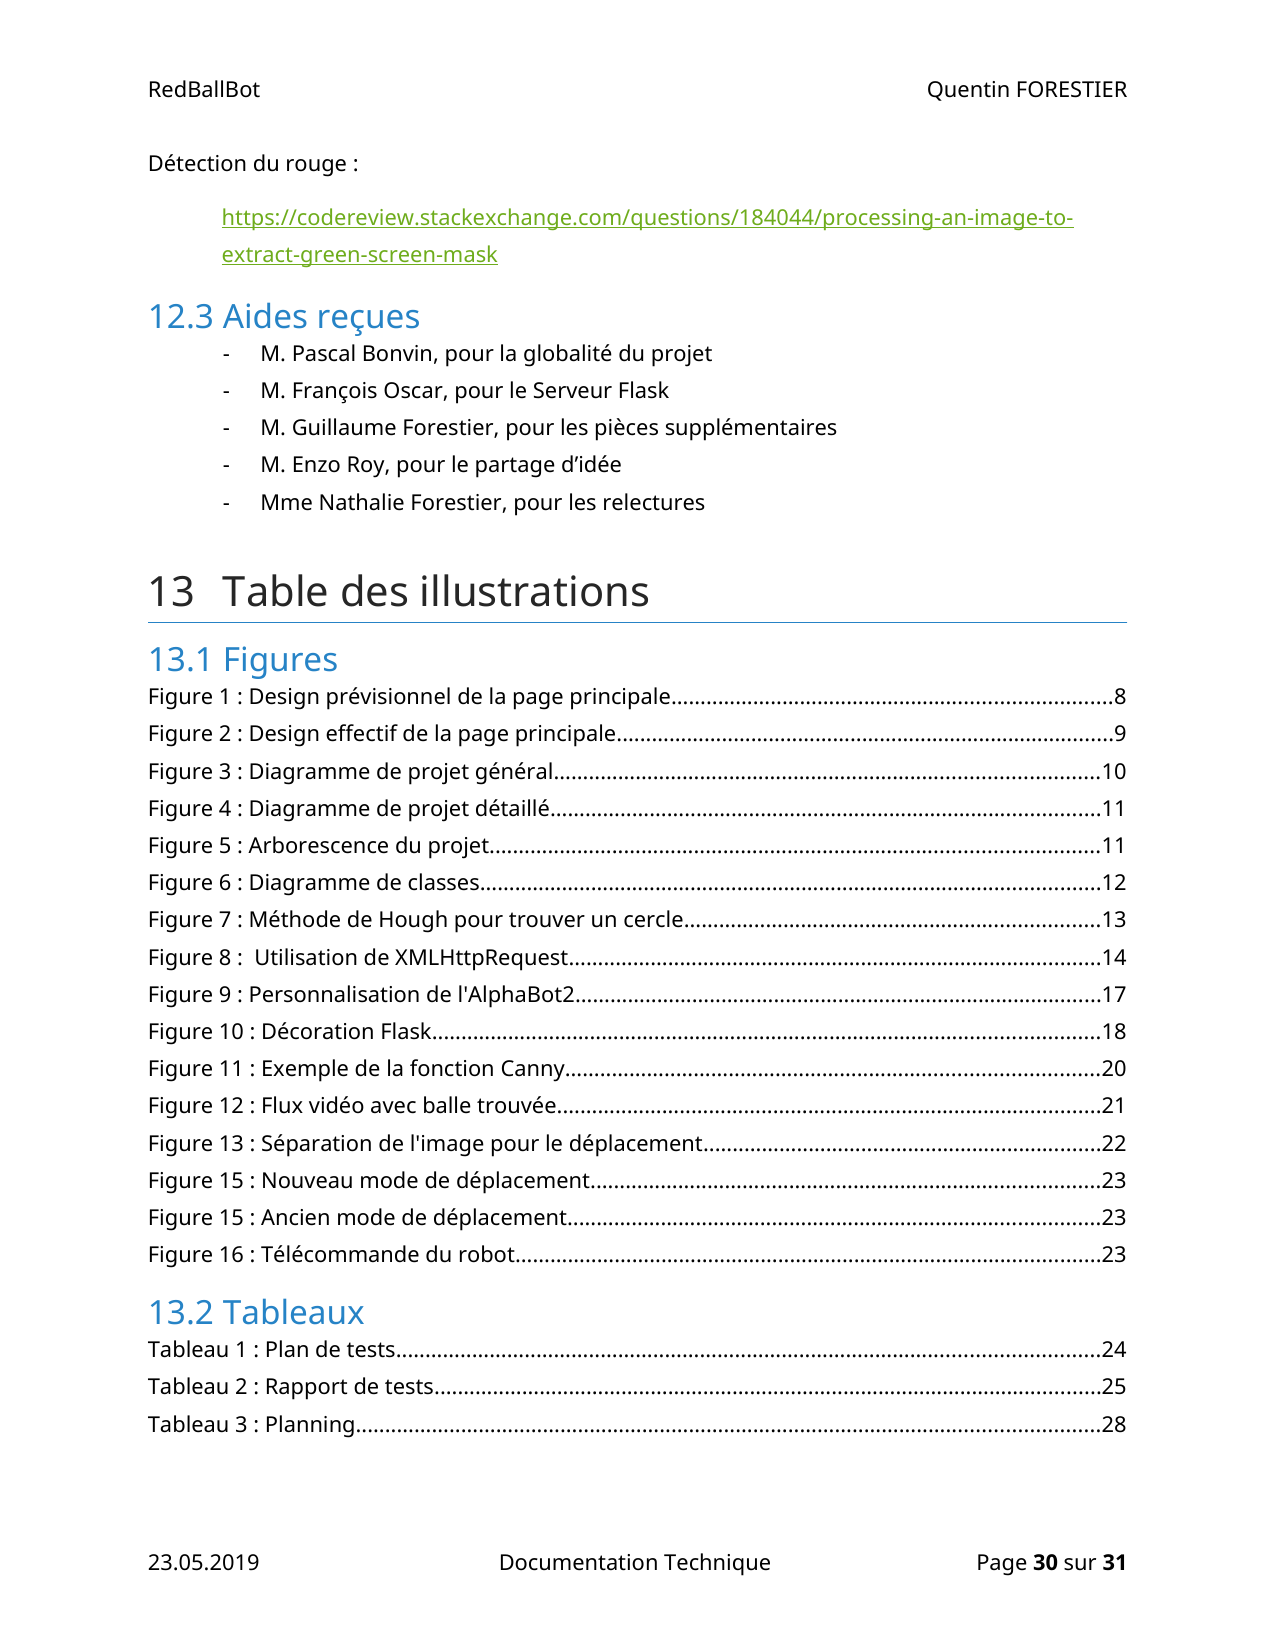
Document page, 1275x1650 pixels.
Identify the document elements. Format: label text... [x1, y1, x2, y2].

text Figure 2 : Design effectif de la page principale 9 [148, 718, 1127, 748]
text Figure 15 : Nouveau mode de déplacement 23 [148, 1165, 1127, 1194]
text Figure 4 : Diagramme de projet détaillé 11 [148, 793, 1127, 823]
text https://codereview.stackexchange.com/questions/184044/processing-an-image-to-extract-green-screen-mask [221, 201, 1127, 268]
subtitle Figures [148, 636, 1127, 681]
text Figure 12 : Flux vidéo avec balle trouvée 21 [148, 1090, 1127, 1120]
text Figure 10 : Décoration Flask 18 [148, 1016, 1127, 1046]
list M. Pascal Bonvin, pour la globalité du projet [223, 338, 1127, 368]
text Figure 1 : Design prévisionnel de la page principale 8 [148, 681, 1127, 711]
list M. Guillaume Forestier, pour les pièces supplémentaires [223, 412, 1127, 442]
text Figure 15 : Ancien mode de déplacement 23 [148, 1202, 1127, 1232]
subtitle Tableaux [148, 1289, 1127, 1334]
text Figure 16 : Télécommande du robot 23 [148, 1239, 1127, 1269]
text Figure 6 : Diagramme de classes 12 [148, 867, 1127, 897]
text Figure 8 : Utilisation de XMLHttpRequest 14 [148, 942, 1127, 971]
text Détection du rouge : [148, 148, 1127, 177]
subtitle Table des illustrations [148, 561, 1127, 622]
list M. François Oscar, pour le Serveur Flask [223, 375, 1127, 405]
text Figure 3 : Diagramme de projet général 10 [148, 756, 1127, 785]
text Figure 13 : Séparation de l'image pour le déplacement 22 [148, 1127, 1127, 1157]
text Figure 7 : Méthode de Hough pour trouver un cercle 13 [148, 904, 1127, 934]
subtitle Aides reçues [148, 292, 1127, 338]
text Figure 5 : Arborescence du projet 11 [148, 830, 1127, 860]
text Tableau 1 : Plan de tests 24 [148, 1334, 1127, 1364]
text Figure 11 : Exemple de la fonction Canny 20 [148, 1053, 1127, 1083]
list M. Enzo Roy, pour le partage d’idée [223, 449, 1127, 479]
text Tableau 2 : Rapport de tests 25 [148, 1371, 1127, 1401]
text Figure 9 : Personnalisation de l'AlphaBot2 17 [148, 979, 1127, 1008]
list Mme Nathalie Forestier, pour les relectures [223, 487, 1127, 516]
text Tableau 3 : Planning 28 [148, 1408, 1127, 1438]
